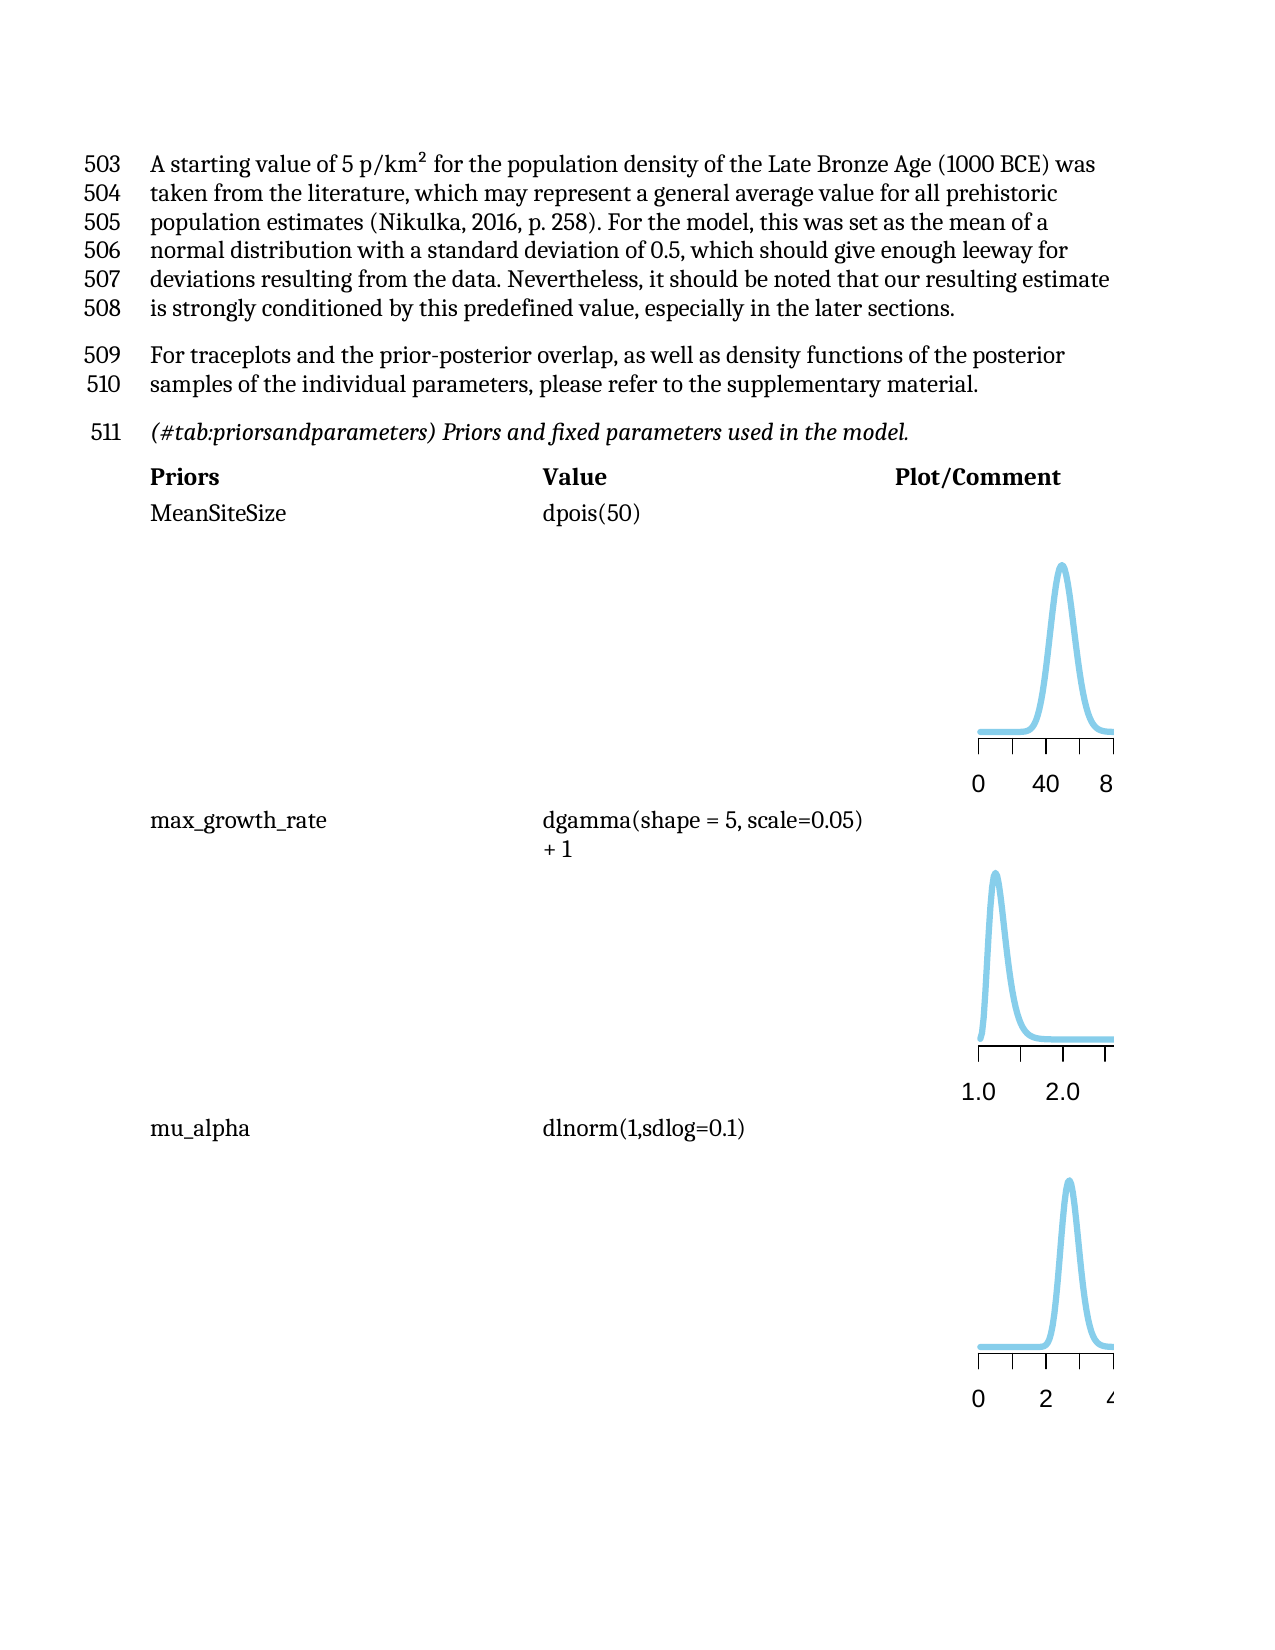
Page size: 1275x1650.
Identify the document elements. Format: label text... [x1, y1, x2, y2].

table_cell max_growth_rate [139, 803, 531, 1110]
table_cell [884, 495, 1114, 802]
table_cell dgamma(shape = 5, scale=0.05) + 1 [531, 803, 883, 1110]
table_cell dpois(50) [531, 495, 883, 802]
table_cell [884, 1110, 1114, 1417]
text (#tab:priorsandparameters) Priors and fixed parameters used in the model. [150, 417, 1125, 446]
table_cell mu_alpha [139, 1110, 531, 1417]
table_cell dlnorm(1,sdlog=0.1) [531, 1110, 883, 1417]
table_header Value [531, 459, 883, 495]
table_header Priors [139, 459, 531, 495]
table_header Plot/Comment [884, 459, 1114, 495]
table_cell [884, 803, 1114, 1110]
text A starting value of 5 p/km² for the population density of the Late Bronze Age (1000 BCE) was taken from the literature, which may represent a general average value for all prehistoric population estimates (Nikulka, 2016, p. 258). For the model, this was set as the mean of a normal distribution with a standard deviation of 0.5, which should give enough leeway for deviations resulting from the data. Nevertheless, it should be noted that our resulting estimate is strongly conditioned by this predefined value, especially in the later sections. [150, 150, 1125, 322]
text For traceplots and the prior-posterior overlap, as well as density functions of the posterior samples of the individual parameters, please refer to the supplementary material. [150, 341, 1125, 399]
table_cell MeanSiteSize [139, 495, 531, 802]
